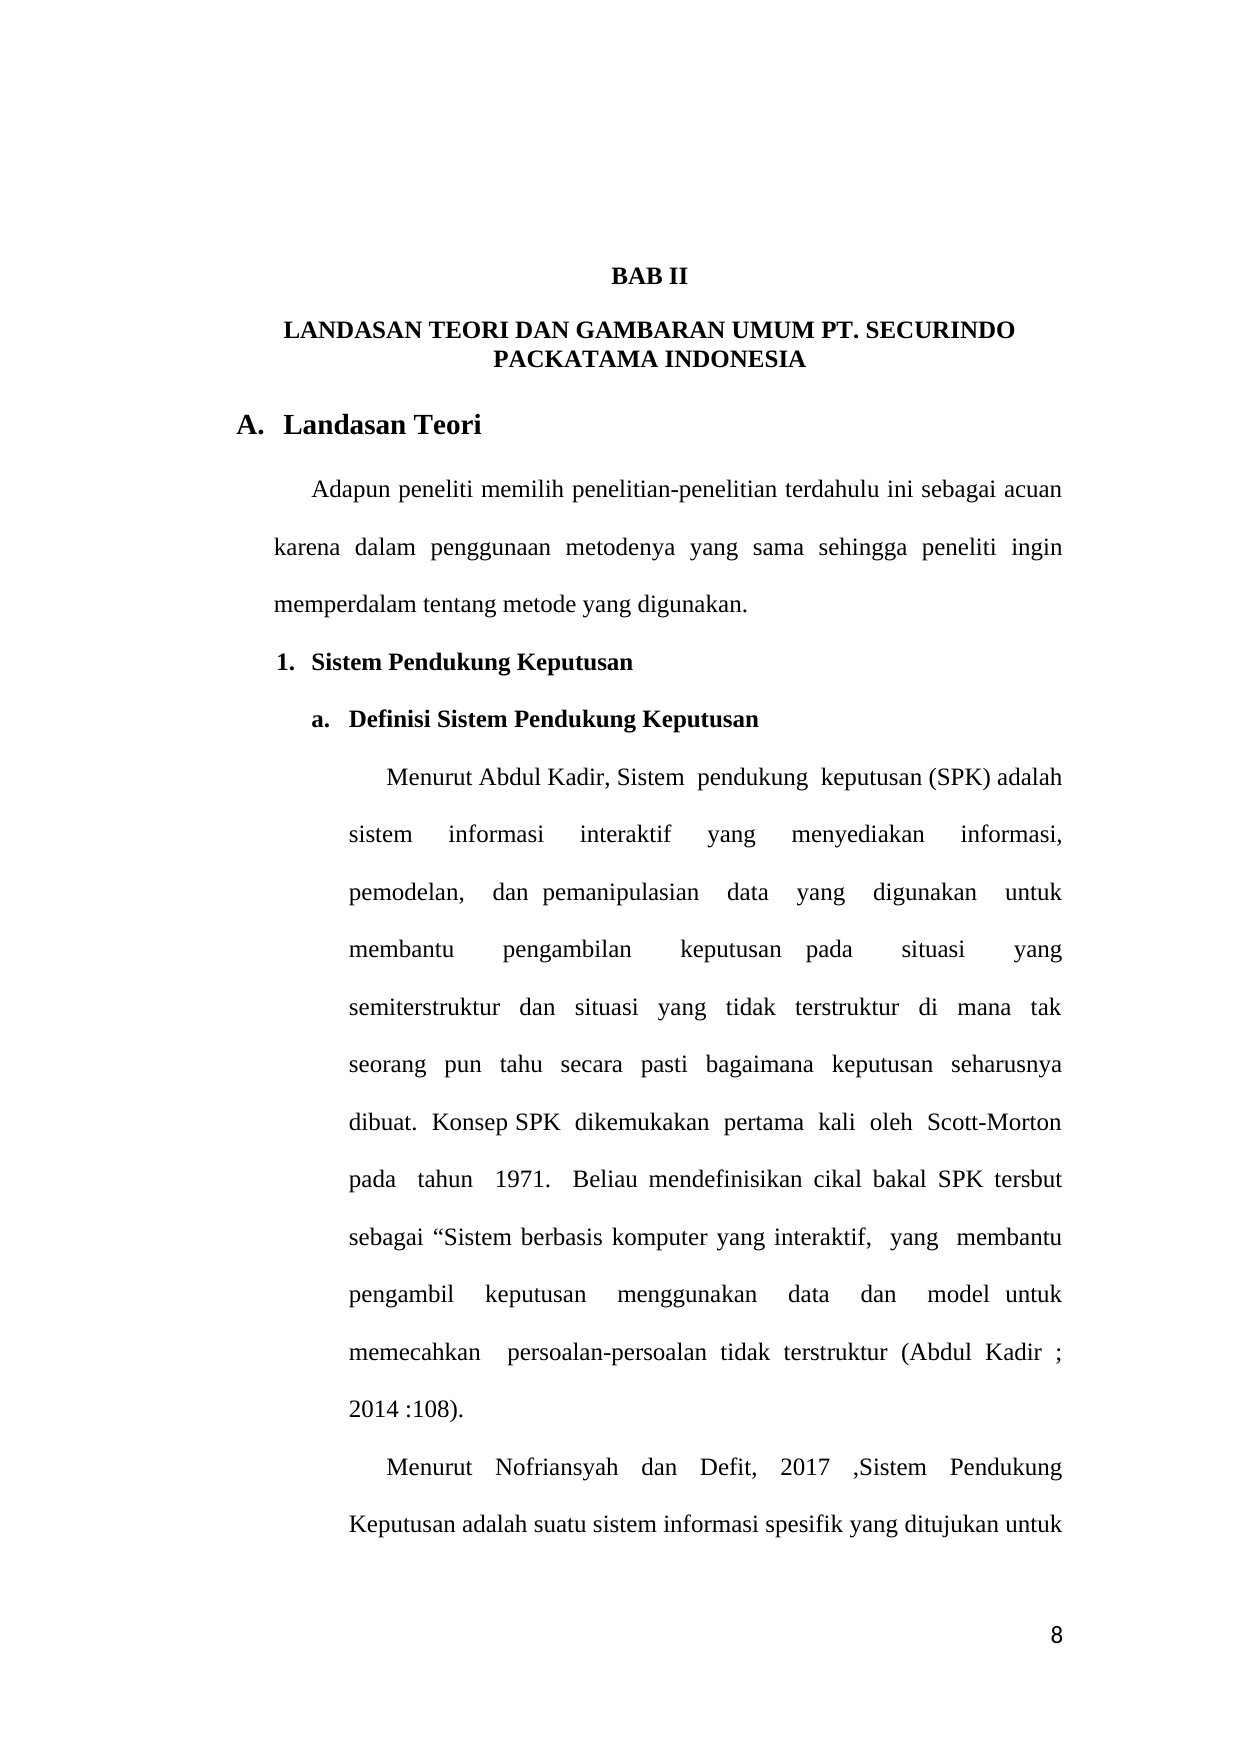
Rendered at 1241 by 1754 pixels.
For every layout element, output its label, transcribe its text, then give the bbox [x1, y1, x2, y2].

subtitle LANDASAN TEORI DAN GAMBARAN UMUM PT. SECURINDO PACKATAMA INDONESIA [236, 315, 1063, 372]
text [349, 1452, 1063, 1538]
list Definisi Sistem Pendukung Keputusan [311, 704, 1063, 733]
text Adapun peneliti memilih penelitian-penelitian terdahulu ini sebagai acuan karena dalam penggunaan metodenya yang sama sehingga peneliti ingin memperdalam tentang metode yang digunakan. [274, 474, 1063, 618]
subtitle Landasan Teori [236, 407, 1063, 441]
subtitle BAB II [236, 261, 1063, 290]
text Menurut Abdul Kadir, Sistem pendukung keputusan (SPK) adalah sistem informasi interaktif yang menyediakan informasi, pemodelan, dan pemanipulasian data yang digunakan untuk membantu pengambilan keputusan pada situasi yang semiterstruktur dan situasi yang tidak terstruktur di mana tak seorang pun tahu secara pasti bagaimana keputusan seharusnya dibuat. Konsep SPK dikemukakan pertama kali oleh Scott-Morton pada tahun 1971. Beliau mendefinisikan cikal bakal SPK tersbut sebagai “Sistem berbasis komputer yang interaktif, yang membantu pengambil keputusan menggunakan data dan model untuk memecahkan persoalan-persoalan tidak terstruktur (Abdul Kadir ; 2014 :108). [349, 762, 1063, 1423]
list Sistem Pendukung Keputusan [276, 647, 1063, 676]
